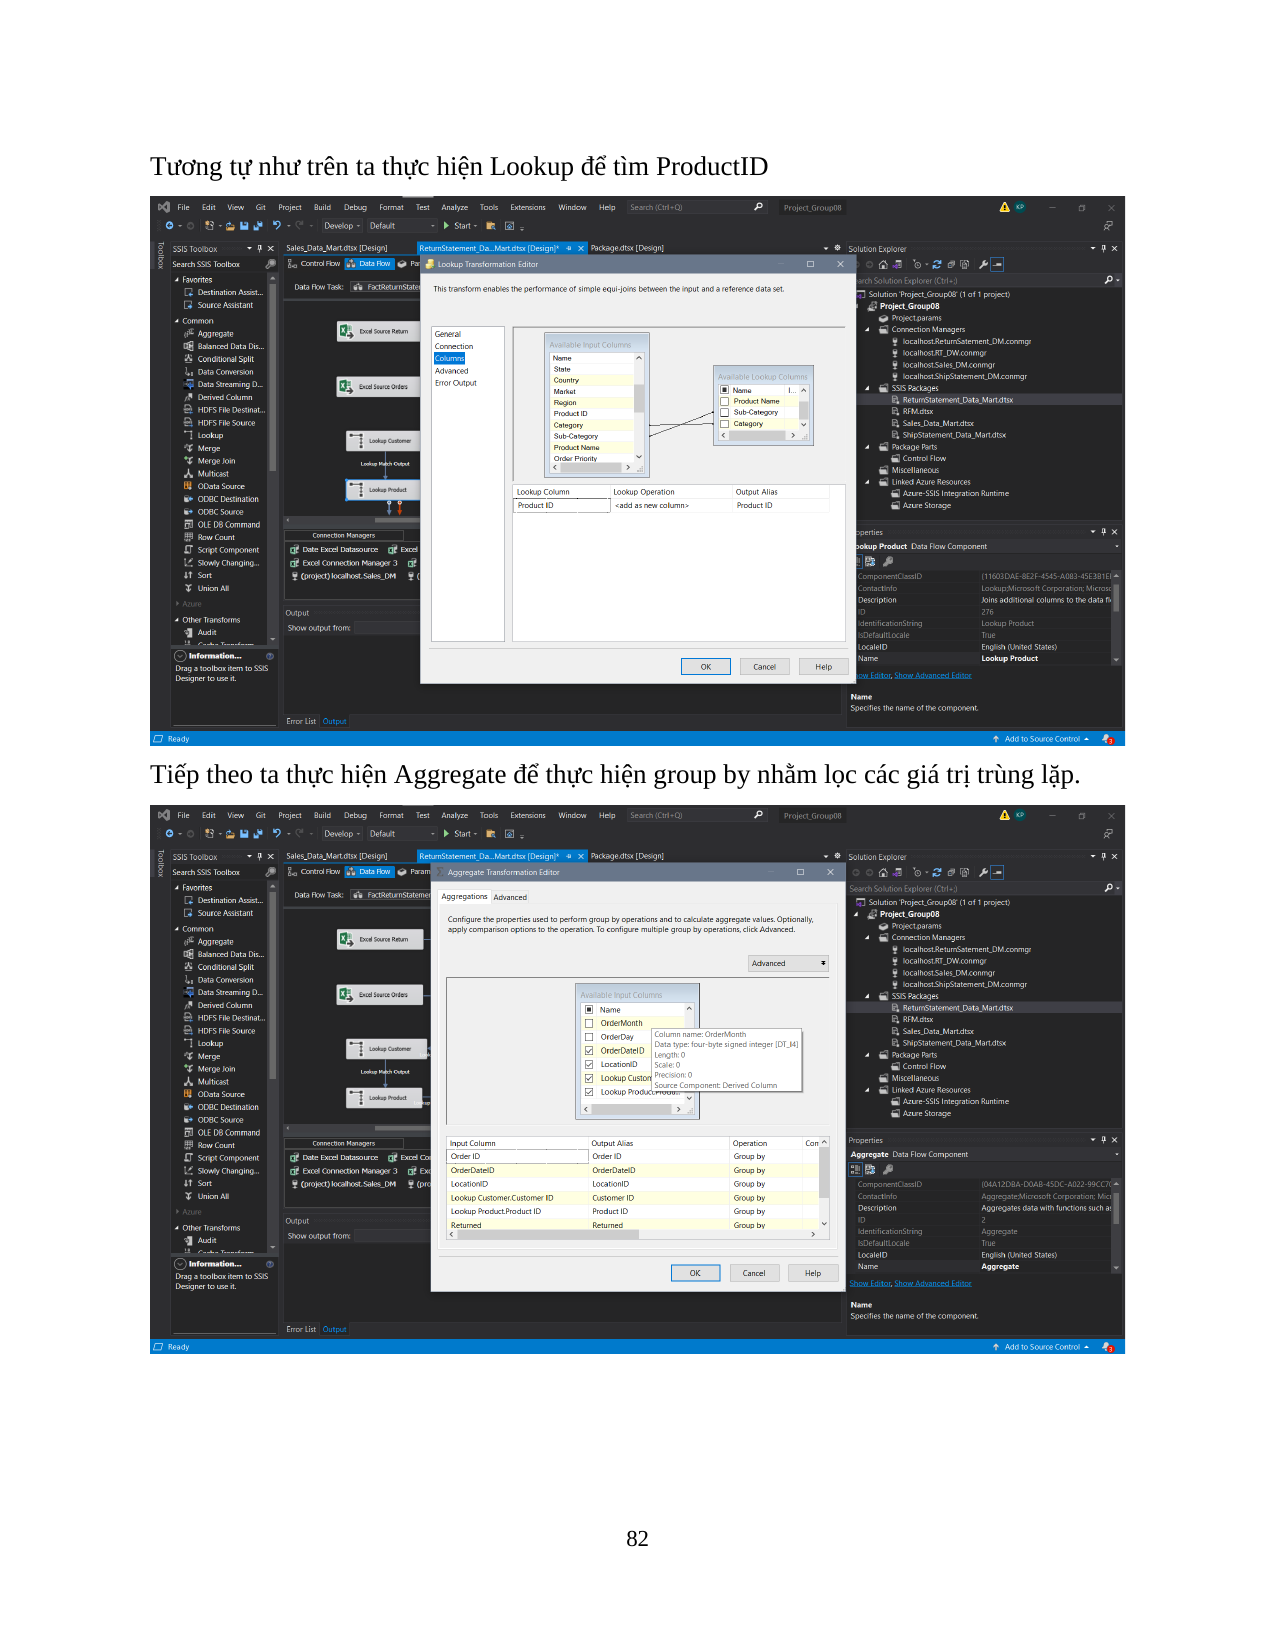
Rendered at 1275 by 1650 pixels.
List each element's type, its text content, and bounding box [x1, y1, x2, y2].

text Tương tự như trên ta thực hiện Lookup để tìm ProductID [150, 150, 1125, 181]
picture [150, 196, 1125, 746]
picture [150, 805, 1125, 1354]
text Tiếp theo ta thực hiện Aggregate để thực hiện group by nhằm lọc các giá trị trùng lặp. [150, 758, 1125, 789]
